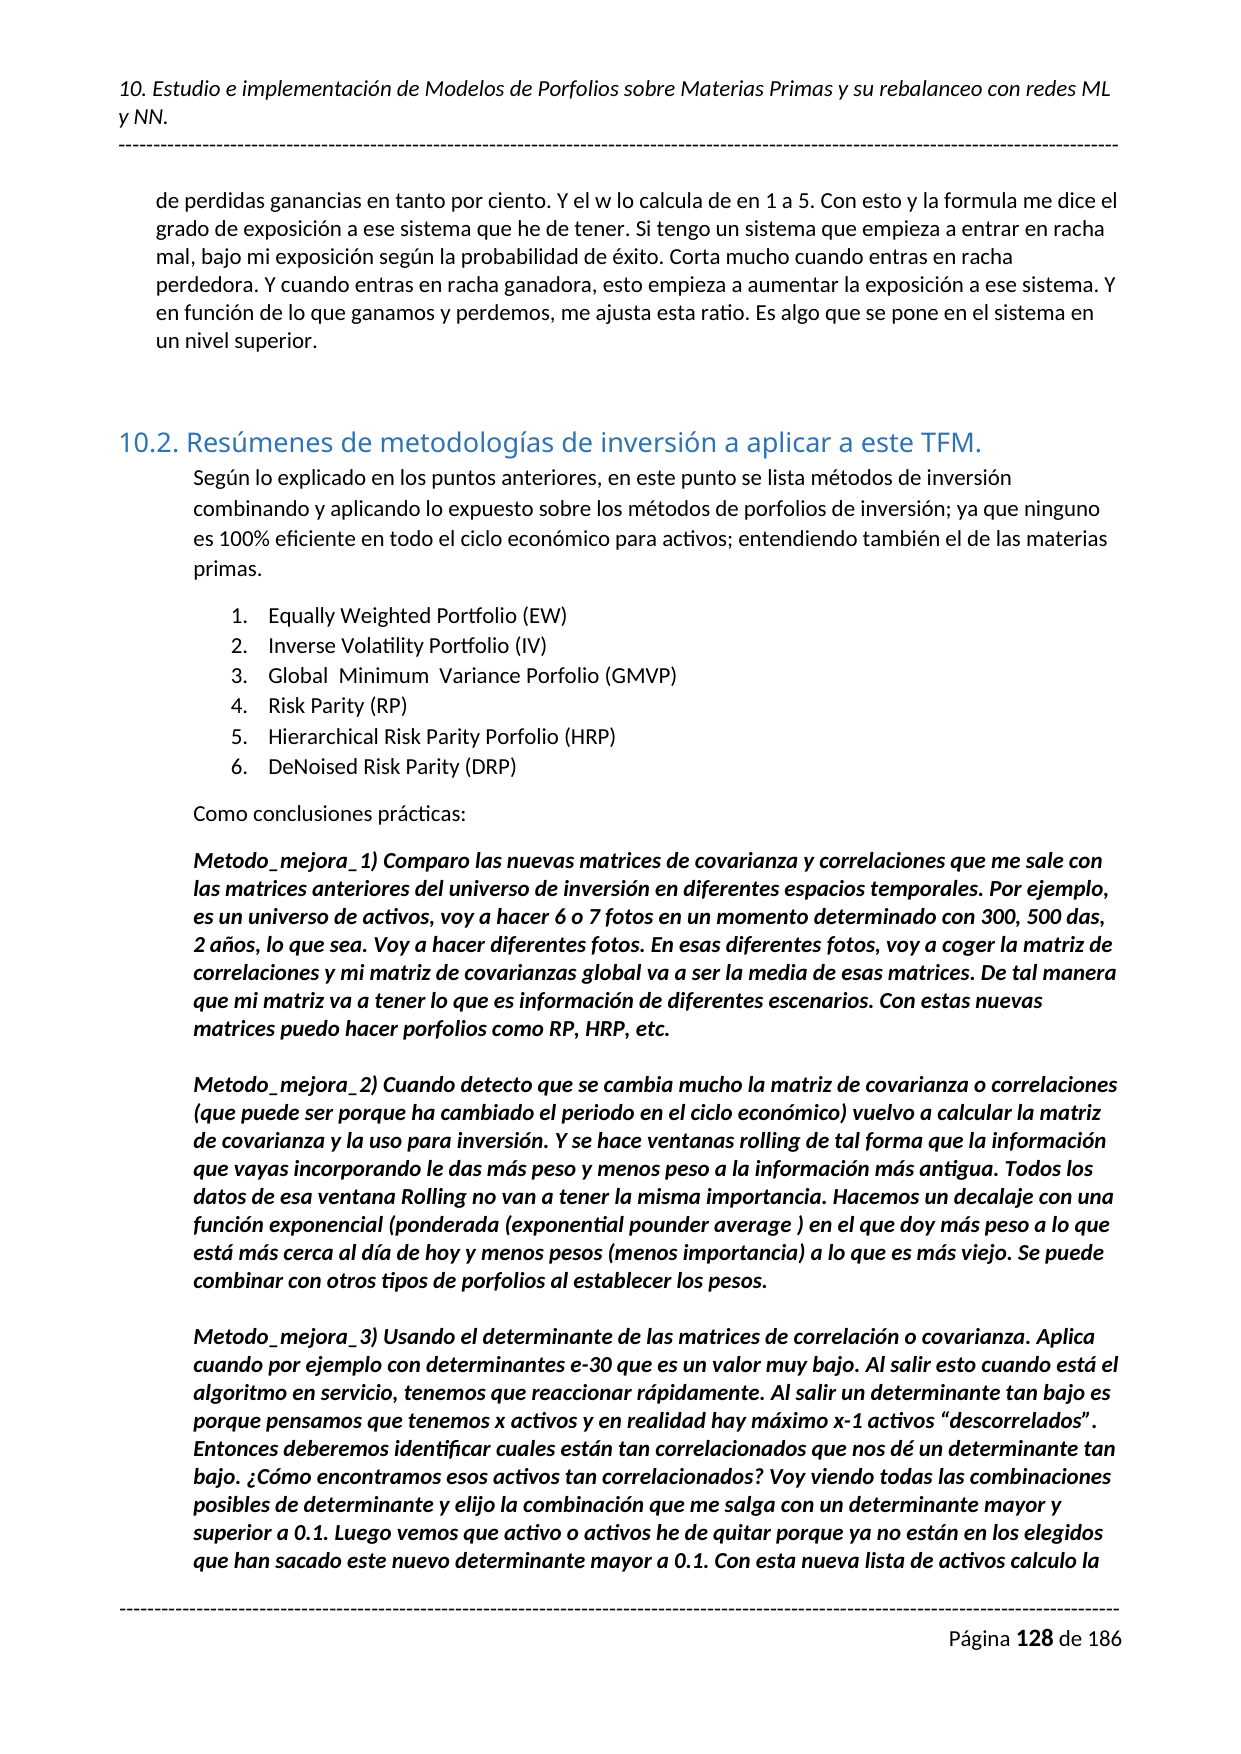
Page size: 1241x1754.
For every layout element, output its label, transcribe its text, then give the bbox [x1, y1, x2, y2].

subtitle 10.2. Resúmenes de metodologías de inversión a aplicar a este TFM. [118, 424, 1122, 461]
list Hierarchical Risk Parity Porfolio (HRP) [231, 722, 1122, 750]
list Global Minimum Variance Porfolio (GMVP) [231, 661, 1122, 689]
text Según lo explicado en los puntos anteriores, en este punto se lista métodos de inversión combinando y aplicando lo expuesto sobre los métodos de porfolios de inversión; ya que ninguno es 100% eficiente en todo el ciclo económico para activos; entendiendo también el de las materias primas. [193, 463, 1122, 582]
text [193, 1322, 1122, 1574]
list Risk Parity (RP) [231, 692, 1122, 719]
text Como conclusiones prácticas: [193, 799, 1122, 827]
text Metodo_mejora_1) Comparo las nuevas matrices de covarianza y correlaciones que me sale con las matrices anteriores del universo de inversión en diferentes espacios temporales. Por ejemplo, es un universo de activos, voy a hacer 6 o 7 fotos en un momento determinado con 300, 500 das, 2 años, lo que sea. Voy a hacer diferentes fotos. En esas diferentes fotos, voy a coger la matriz de correlaciones y mi matriz de covarianzas global va a ser la media de esas matrices. De tal manera que mi matriz va a tener lo que es información de diferentes escenarios. Con estas nuevas matrices puedo hacer porfolios como RP, HRP, etc. [193, 846, 1122, 1042]
list Equally Weighted Portfolio (EW) [231, 601, 1122, 629]
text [156, 186, 1122, 354]
text Metodo_mejora_2) Cuando detecto que se cambia mucho la matriz de covarianza o correlaciones (que puede ser porque ha cambiado el periodo en el ciclo económico) vuelvo a calcular la matriz de covarianza y la uso para inversión. Y se hace ventanas rolling de tal forma que la información que vayas incorporando le das más peso y menos peso a la información más antigua. Todos los datos de esa ventana Rolling no van a tener la misma importancia. Hacemos un decalaje con una función exponencial (ponderada (exponential pounder average ) en el que doy más peso a lo que está más cerca al día de hoy y menos pesos (menos importancia) a lo que es más viejo. Se puede combinar con otros tipos de porfolios al establecer los pesos. [193, 1070, 1122, 1294]
list DeNoised Risk Parity (DRP) [231, 752, 1122, 780]
list Inverse Volatility Portfolio (IV) [231, 631, 1122, 659]
